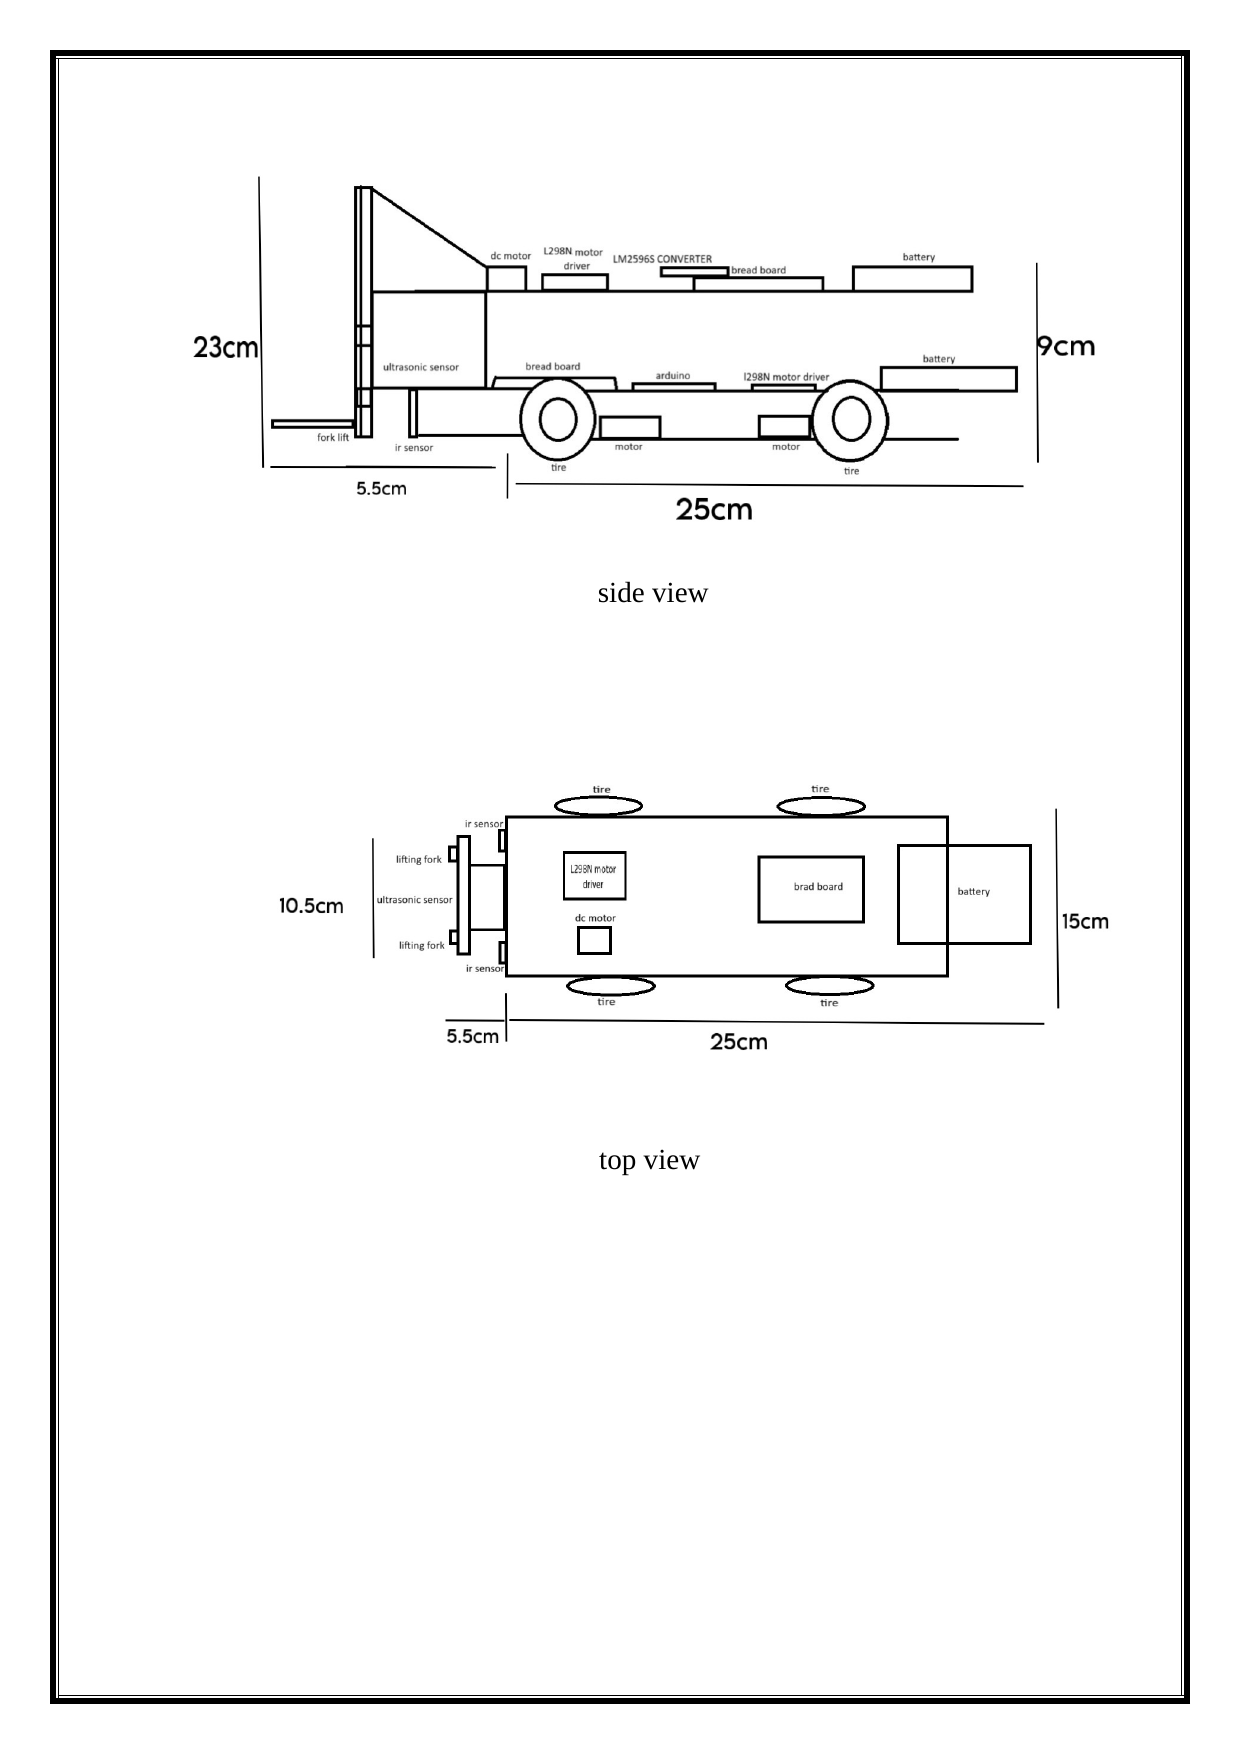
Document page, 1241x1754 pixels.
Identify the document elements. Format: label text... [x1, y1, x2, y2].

text side view [177, 575, 1122, 608]
picture [177, 685, 1122, 1142]
picture [177, 118, 1122, 575]
text top view [177, 1142, 1122, 1175]
